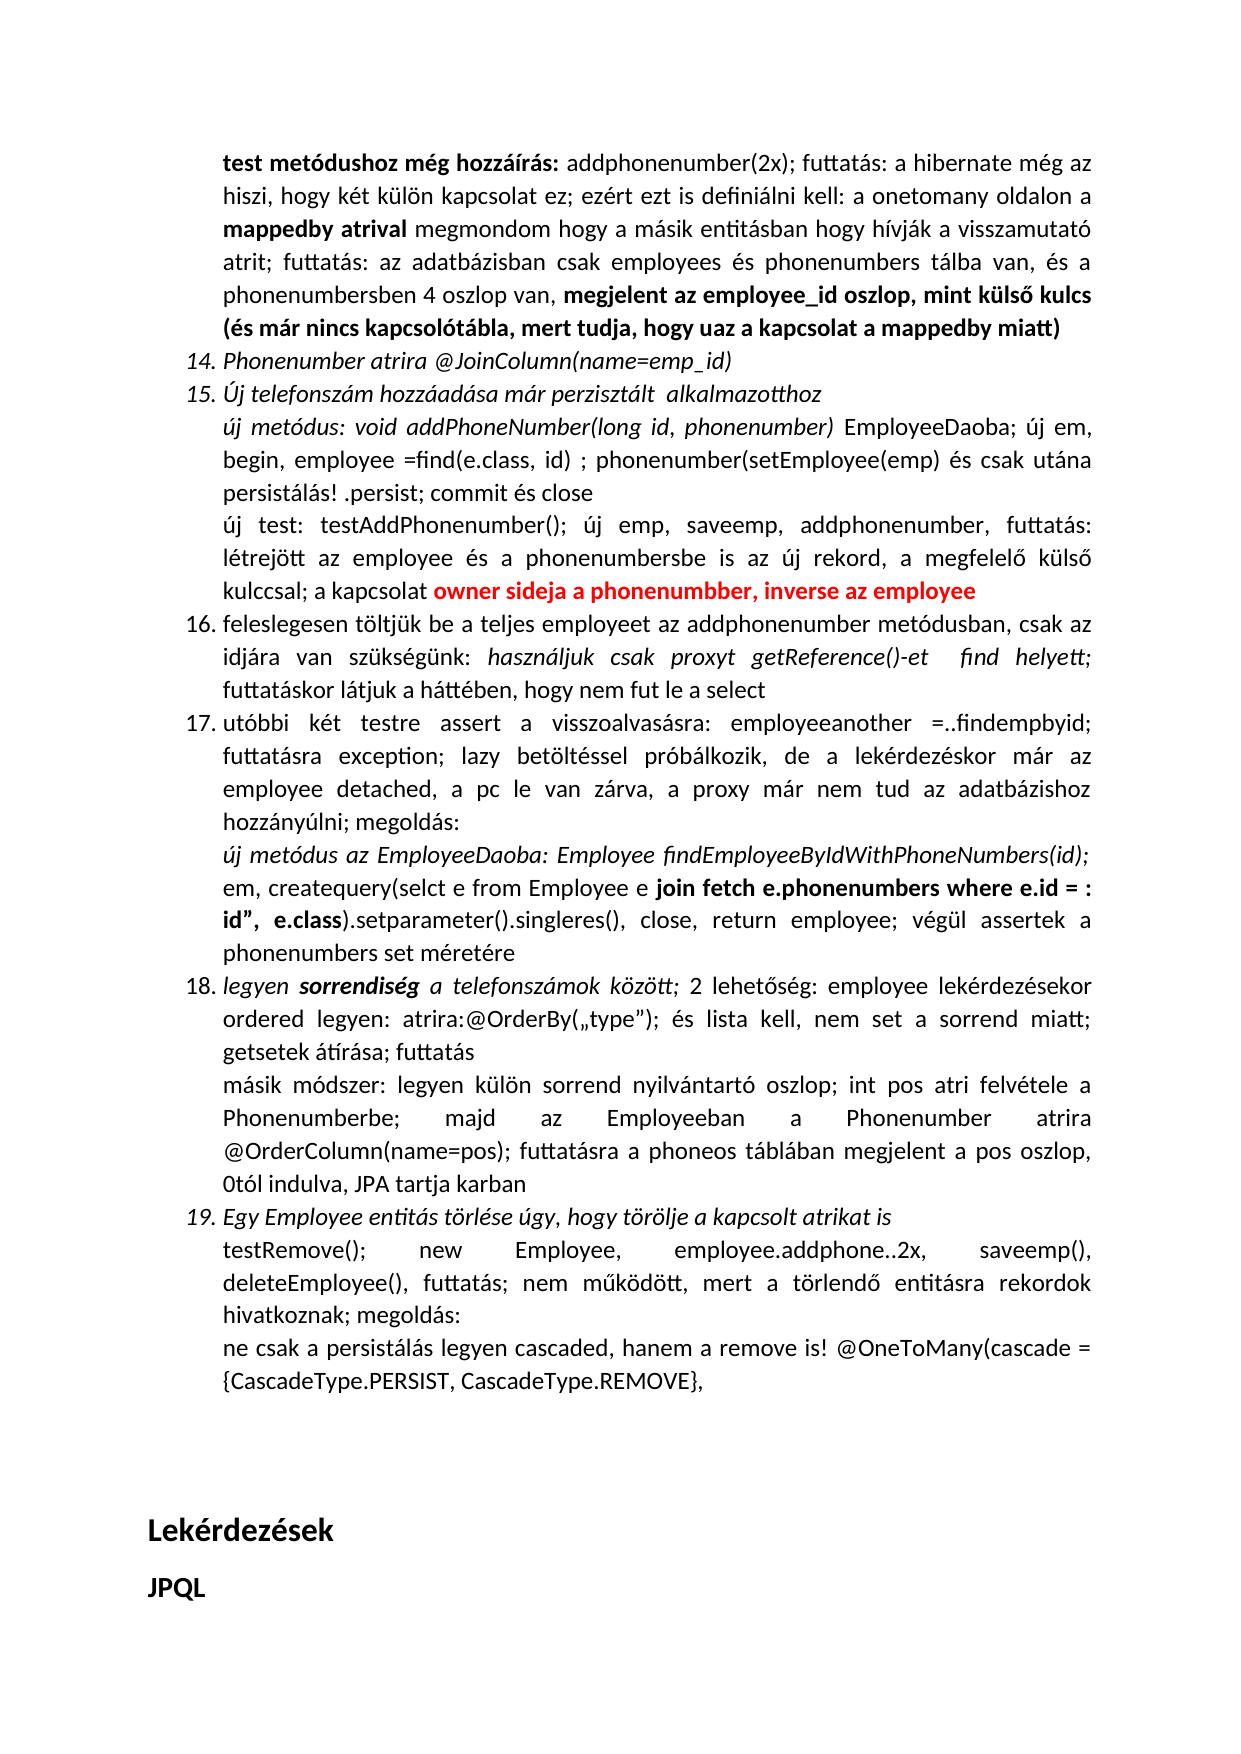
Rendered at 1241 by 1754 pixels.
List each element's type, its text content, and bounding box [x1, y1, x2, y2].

list Egy Employee entitás törlése úgy, hogy törölje a kapcsolt atrikat is [185, 1201, 1093, 1231]
text új metódus az EmployeeDaoba: Employee findEmployeeByIdWithPhoneNumbers(id); em, createquery(selct e from Employee e join fetch e.phonenumbers where e.id = : id”, e.class).setparameter().singleres(), close, return employee; végül assertek a phonenumbers set méretére [223, 839, 1093, 968]
text test metódushoz még hozzáírás: addphonenumber(2x); futtatás: a hibernate még az hiszi, hogy két külön kapcsolat ez; ezért ezt is definiálni kell: a onetomany oldalon a mappedby atrival megmondom hogy a másik entitásban hogy hívják a visszamutató atrit; futtatás: az adatbázisban csak employees és phonenumbers tálba van, és a phonenumbersben 4 oszlop van, megjelent az employee_id oszlop, mint külső kulcs (és már nincs kapcsolótábla, mert tudja, hogy uaz a kapcsolat a mappedby miatt) [223, 148, 1093, 343]
text másik módszer: legyen külön sorrend nyilvántartó oszlop; int pos atri felvétele a Phonenumberbe; majd az Employeeban a Phonenumber atrira @OrderColumn(name=pos); futtatásra a phoneos táblában megjelent a pos oszlop, 0tól indulva, JPA tartja karban [223, 1069, 1093, 1198]
list Új telefonszám hozzáadása már perzisztált alkalmazotthoz [185, 378, 1093, 408]
text testRemove(); new Employee, employee.addphone..2x, saveemp(), deleteEmployee(), futtatás; nem működött, mert a törlendő entitásra rekordok hivatkoznak; megoldás: [223, 1234, 1093, 1330]
list feleslegesen töltjük be a teljes employeet az addphonenumber metódusban, csak az idjára van szükségünk: használjuk csak proxyt getReference()-et find helyett; futtatáskor látjuk a háttében, hogy nem fut le a select [185, 608, 1093, 705]
text ne csak a persistálás legyen cascaded, hanem a remove is! @OneToMany(cascade = {CascadeType.PERSIST, CascadeType.REMOVE}, [223, 1333, 1093, 1396]
text Lekérdezések [148, 1509, 1093, 1549]
list Phonenumber atrira @JoinColumn(name=emp_id) [185, 345, 1093, 376]
text JPQL [148, 1569, 1093, 1605]
list utóbbi két testre assert a visszoalvasásra: employeeanother =..findempbyid; futtatásra exception; lazy betöltéssel próbálkozik, de a lekérdezéskor már az employee detached, a pc le van zárva, a proxy már nem tud az adatbázishoz hozzányúlni; megoldás: [185, 707, 1093, 836]
text új test: testAddPhonenumber(); új emp, saveemp, addphonenumber, futtatás: létrejött az employee és a phonenumbersbe is az új rekord, a megfelelő külső kulccsal; a kapcsolat owner sideja a phonenumbber, inverse az employee [223, 510, 1093, 606]
list legyen sorrendiség a telefonszámok között; 2 lehetőség: employee lekérdezésekor ordered legyen: atrira:@OrderBy(„type”); és lista kell, nem set a sorrend miatt; getsetek átírása; futtatás [185, 971, 1093, 1067]
text új metódus: void addPhoneNumber(long id, phonenumber) EmployeeDaoba; új em, begin, employee =find(e.class, id) ; phonenumber(setEmployee(emp) és csak utána persistálás! .persist; commit és close [223, 411, 1093, 507]
